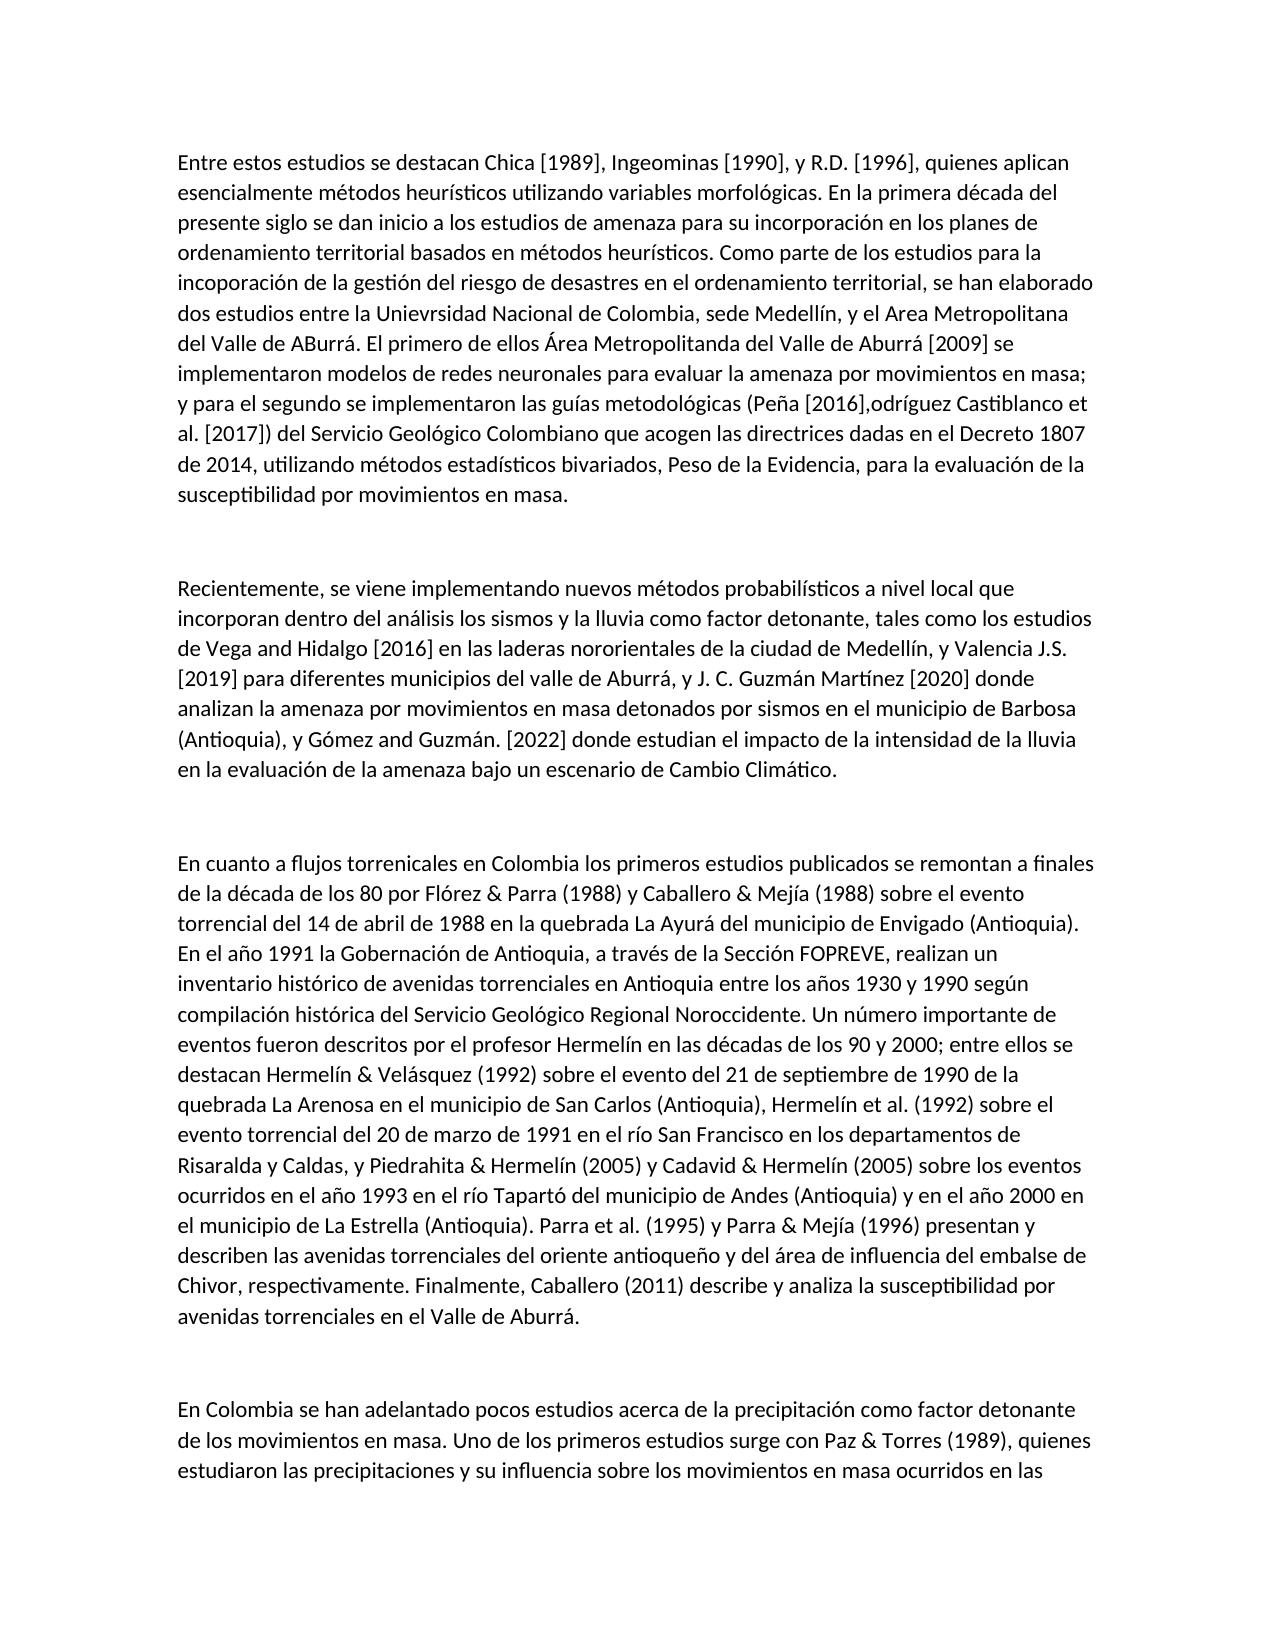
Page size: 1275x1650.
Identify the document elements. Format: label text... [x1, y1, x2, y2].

text Entre estos estudios se destacan Chica [1989], Ingeominas [1990], y R.D. [1996], quienes aplican esencialmente métodos heurísticos utilizando variables morfológicas. En la primera década del presente siglo se dan inicio a los estudios de amenaza para su incorporación en los planes de ordenamiento territorial basados en métodos heurísticos. Como parte de los estudios para la incoporación de la gestión del riesgo de desastres en el ordenamiento territorial, se han elaborado dos estudios entre la Unievrsidad Nacional de Colombia, sede Medellín, y el Area Metropolitana del Valle de ABurrá. El primero de ellos Área Metropolitanda del Valle de Aburrá [2009] se implementaron modelos de redes neuronales para evaluar la amenaza por movimientos en masa; y para el segundo se implementaron las guías metodológicas (Peña [2016],odríguez Castiblanco et al. [2017]) del Servicio Geológico Colombiano que acogen las directrices dadas en el Decreto 1807 de 2014, utilizando métodos estadísticos bivariados, Peso de la Evidencia, para la evaluación de la susceptibilidad por movimientos en masa. [177, 148, 1098, 508]
text Recientemente, se viene implementando nuevos métodos probabilísticos a nivel local que incorporan dentro del análisis los sismos y la lluvia como factor detonante, tales como los estudios de Vega and Hidalgo [2016] en las laderas nororientales de la ciudad de Medellín, y Valencia J.S. [2019] para diferentes municipios del valle de Aburrá, y J. C. Guzmán Martínez [2020] donde analizan la amenaza por movimientos en masa detonados por sismos en el municipio de Barbosa (Antioquia), y Gómez and Guzmán. [2022] donde estudian el impacto de la intensidad de la lluvia en la evaluación de la amenaza bajo un escenario de Cambio Climático. [177, 574, 1098, 783]
text En cuanto a flujos torrenicales en Colombia los primeros estudios publicados se remontan a finales de la década de los 80 por Flórez & Parra (1988) y Caballero & Mejía (1988) sobre el evento torrencial del 14 de abril de 1988 en la quebrada La Ayurá del municipio de Envigado (Antioquia). En el año 1991 la Gobernación de Antioquia, a través de la Sección FOPREVE, realizan un inventario histórico de avenidas torrenciales en Antioquia entre los años 1930 y 1990 según compilación histórica del Servicio Geológico Regional Noroccidente. Un número importante de eventos fueron descritos por el profesor Hermelín en las décadas de los 90 y 2000; entre ellos se destacan Hermelín & Velásquez (1992) sobre el evento del 21 de septiembre de 1990 de la quebrada La Arenosa en el municipio de San Carlos (Antioquia), Hermelín et al. (1992) sobre el evento torrencial del 20 de marzo de 1991 en el río San Francisco en los departamentos de Risaralda y Caldas, y Piedrahita & Hermelín (2005) y Cadavid & Hermelín (2005) sobre los eventos ocurridos en el año 1993 en el río Tapartó del municipio de Andes (Antioquia) y en el año 2000 en el municipio de La Estrella (Antioquia). Parra et al. (1995) y Parra & Mejía (1996) presentan y describen las avenidas torrenciales del oriente antioqueño y del área de influencia del embalse de Chivor, respectivamente. Finalmente, Caballero (2011) describe y analiza la susceptibilidad por avenidas torrenciales en el Valle de Aburrá. [177, 849, 1098, 1330]
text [177, 1396, 1098, 1484]
